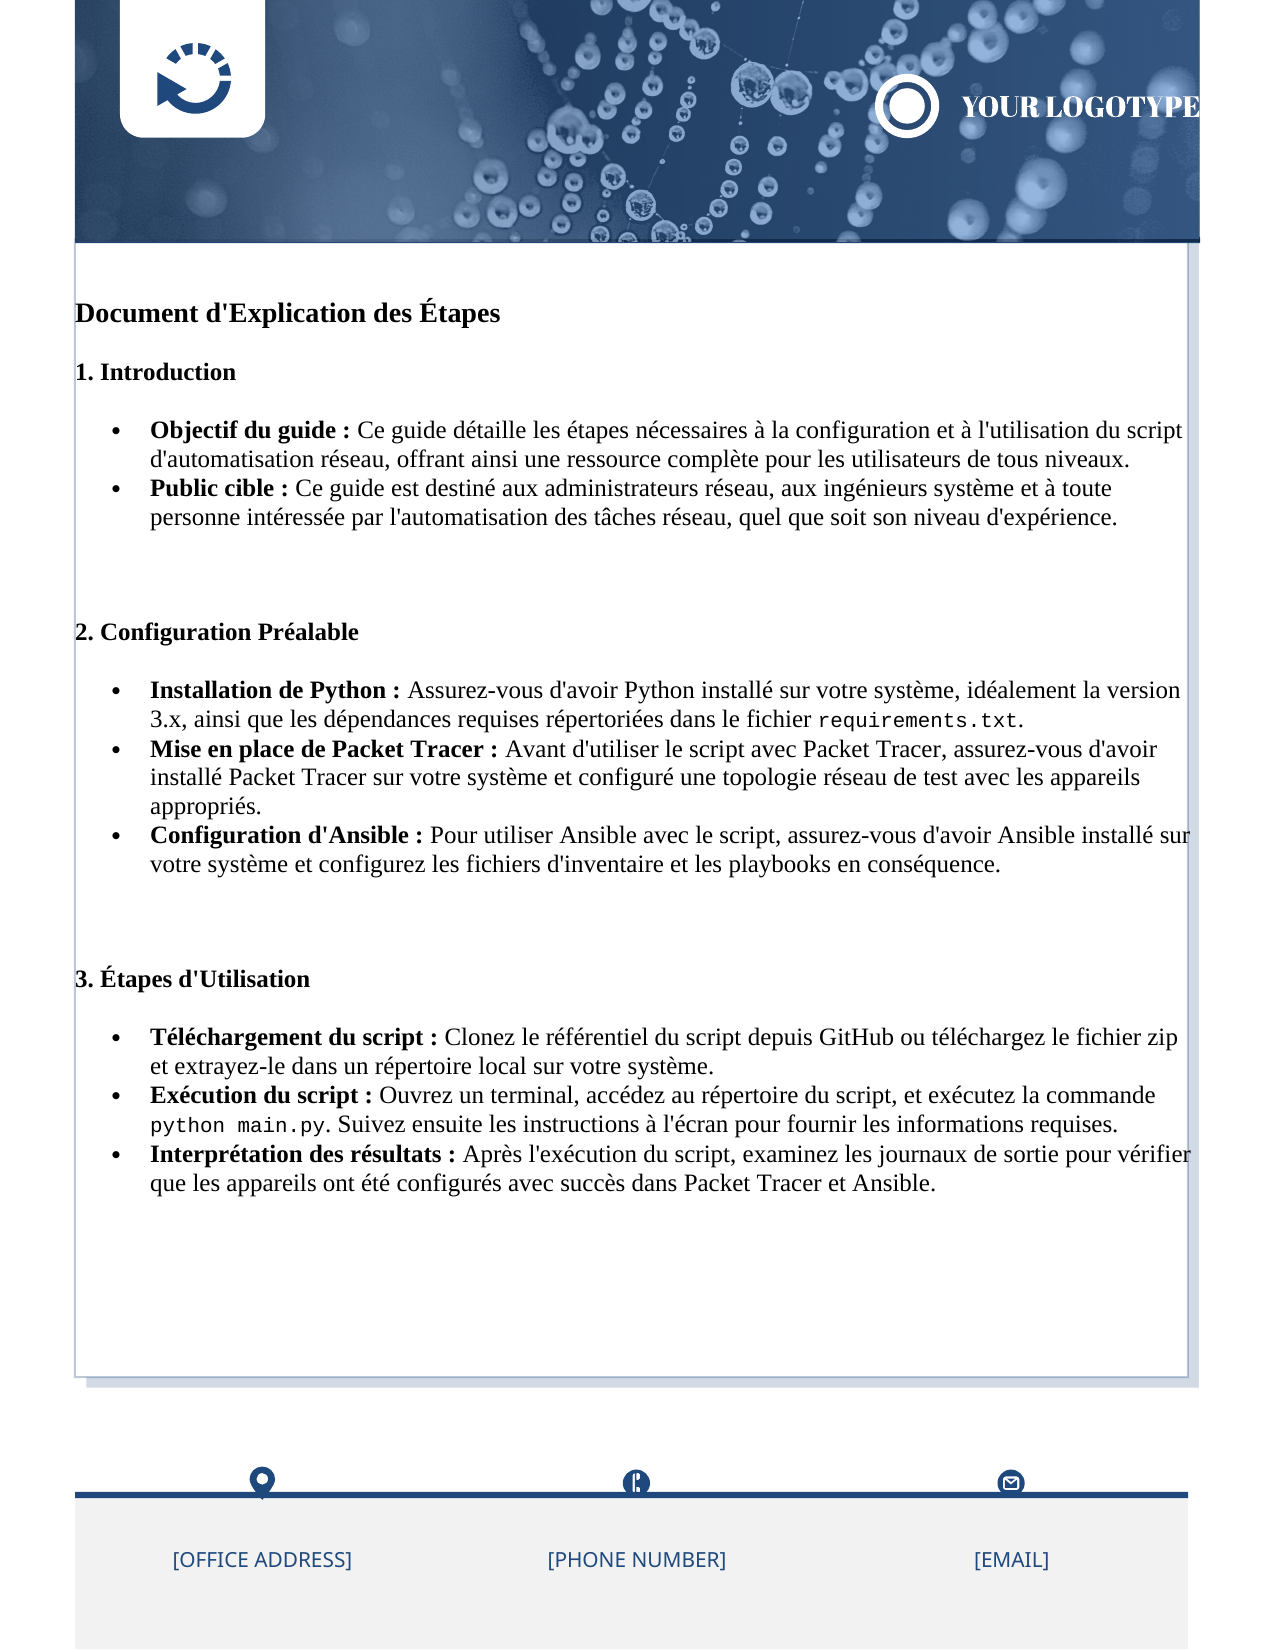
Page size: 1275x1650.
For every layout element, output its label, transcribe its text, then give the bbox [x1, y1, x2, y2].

list Téléchargement du script : Clonez le référentiel du script depuis GitHub ou téléchargez le fichier zip et extrayez-le dans un répertoire local sur votre système. [112, 1022, 1200, 1080]
list Configuration d'Ansible : Pour utiliser Ansible avec le script, assurez-vous d'avoir Ansible installé sur votre système et configurez les fichiers d'inventaire et les playbooks en conséquence. [112, 820, 1200, 877]
list Objectif du guide : Ce guide détaille les étapes nécessaires à la configuration et à l'utilisation du script d'automatisation réseau, offrant ainsi une ressource complète pour les utilisateurs de tous niveaux. [112, 415, 1200, 473]
list Installation de Python : Assurez-vous d'avoir Python installé sur votre système, idéalement la version 3.x, ainsi que les dépendances requises répertoriées dans le fichier requirements.txt. [112, 675, 1200, 734]
list Public cible : Ce guide est destiné aux administrateurs réseau, aux ingénieurs système et à toute personne intéressée par l'automatisation des tâches réseau, quel que soit son niveau d'expérience. [112, 473, 1200, 530]
text 3. Étapes d'Utilisation [75, 964, 1200, 993]
list Exécution du script : Ouvrez un terminal, accédez au répertoire du script, et exécutez la commande python main.py. Suivez ensuite les instructions à l'écran pour fournir les informations requises. [112, 1080, 1200, 1139]
text Document d'Explication des Étapes [75, 296, 1200, 328]
text 2. Configuration Préalable [75, 617, 1200, 646]
list Interprétation des résultats : Après l'exécution du script, examinez les journaux de sortie pour vérifier que les appareils ont été configurés avec succès dans Packet Tracer et Ansible. [112, 1139, 1200, 1197]
list Mise en place de Packet Tracer : Avant d'utiliser le script avec Packet Tracer, assurez-vous d'avoir installé Packet Tracer sur votre système et configuré une topologie réseau de test avec les appareils appropriés. [112, 734, 1200, 820]
text 1. Introduction [75, 357, 1200, 386]
